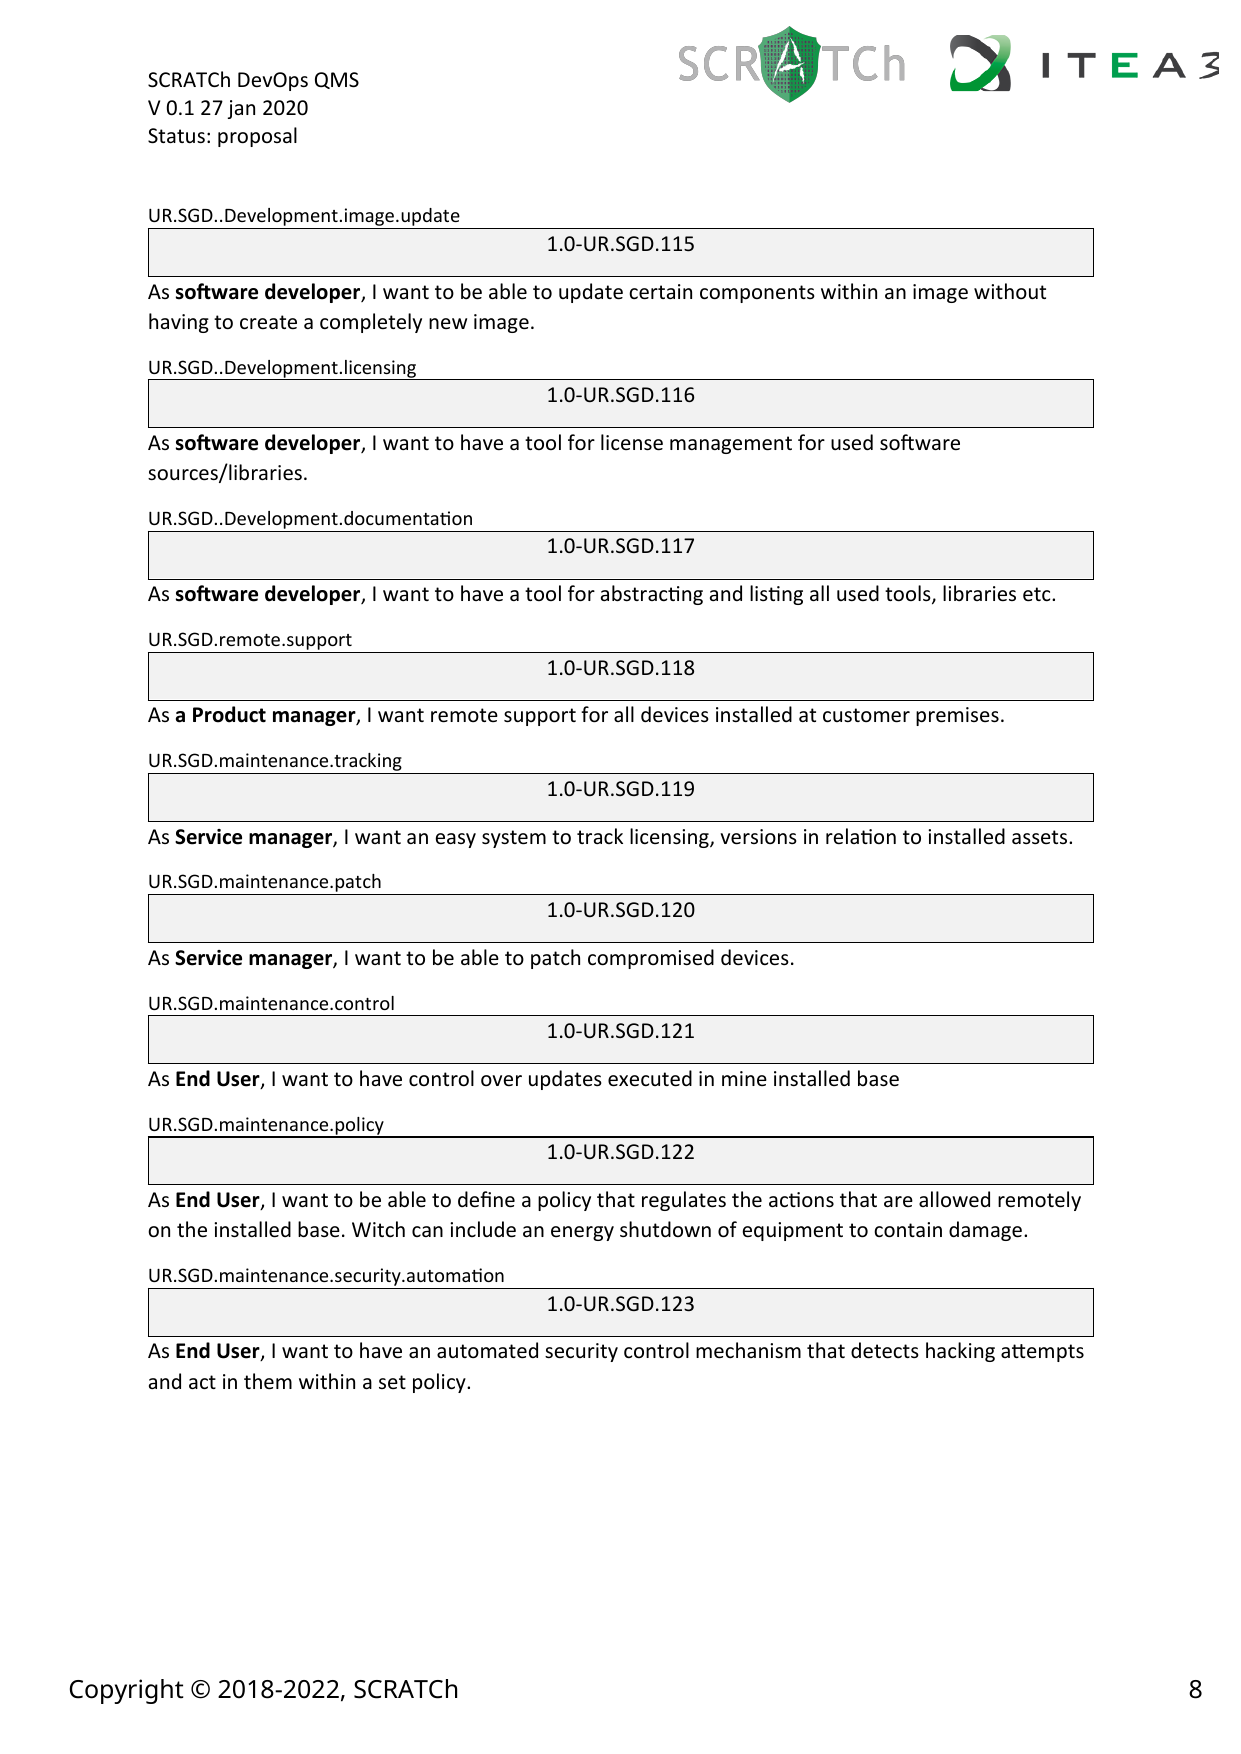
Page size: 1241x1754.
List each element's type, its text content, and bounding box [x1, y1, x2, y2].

text As a Product manager, I want remote support for all devices installed at customer premises. [148, 701, 1093, 729]
table_header 1.0-UR.SGD.118 [149, 653, 1093, 699]
text UR.SGD..Development.image.update [148, 202, 1093, 228]
text As software developer, I want to be able to update certain components within an image without having to create a completely new image. [148, 277, 1093, 335]
table_header 1.0-UR.SGD.120 [149, 895, 1093, 942]
table_header 1.0-UR.SGD.116 [149, 380, 1093, 427]
table_header 1.0-UR.SGD.122 [149, 1138, 1093, 1184]
text UR.SGD.remote.support [148, 626, 1093, 652]
text As Service manager, I want an easy system to track licensing, versions in relation to installed assets. [148, 822, 1093, 850]
table_header 1.0-UR.SGD.117 [149, 532, 1093, 578]
text As software developer, I want to have a tool for license management for used software sources/libraries. [148, 428, 1093, 486]
text As software developer, I want to have a tool for abstracting and listing all used tools, libraries etc. [148, 580, 1093, 607]
text UR.SGD..Development.licensing [148, 354, 1093, 379]
text UR.SGD..Development.documentation [148, 505, 1093, 531]
text As End User, I want to have control over updates executed in mine installed base [148, 1064, 1093, 1092]
table_header 1.0-UR.SGD.121 [149, 1016, 1093, 1063]
picture [950, 35, 1219, 92]
text UR.SGD.maintenance.control [148, 990, 1093, 1015]
text UR.SGD.maintenance.patch [148, 869, 1093, 894]
text UR.SGD.maintenance.policy [148, 1111, 1093, 1136]
text As End User, I want to have an automated security control mechanism that detects hacking attempts and act in them within a set policy. [148, 1337, 1093, 1395]
table_header 1.0-UR.SGD.115 [149, 229, 1093, 276]
picture [671, 21, 913, 106]
table_header 1.0-UR.SGD.123 [149, 1289, 1093, 1336]
text UR.SGD.maintenance.security.automation [148, 1262, 1093, 1288]
table_header 1.0-UR.SGD.119 [149, 774, 1093, 821]
text As Service manager, I want to be able to patch compromised devices. [148, 943, 1093, 971]
text UR.SGD.maintenance.tracking [148, 747, 1093, 773]
text As End User, I want to be able to define a policy that regulates the actions that are allowed remotely on the installed base. Witch can include an energy shutdown of equipment to contain damage. [148, 1185, 1093, 1243]
